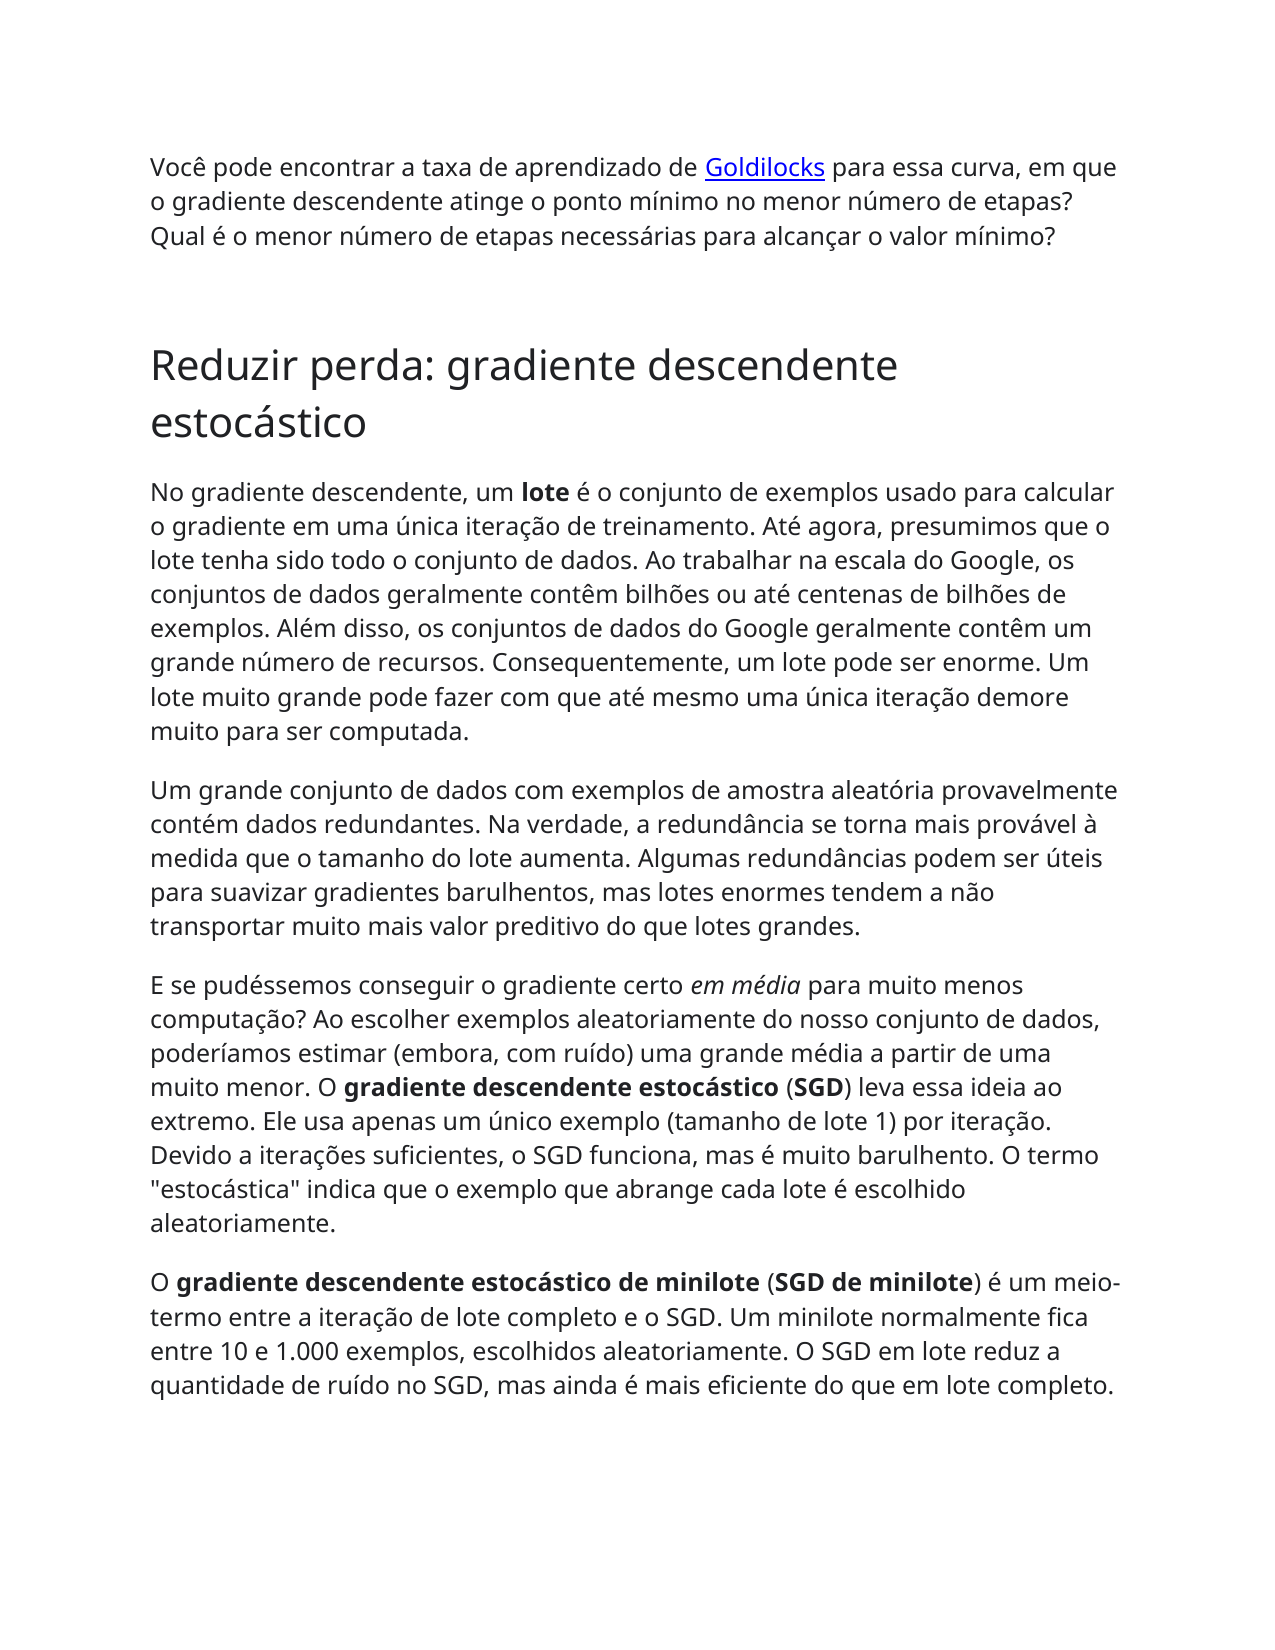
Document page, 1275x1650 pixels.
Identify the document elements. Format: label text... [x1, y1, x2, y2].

text No gradiente descendente, um lote é o conjunto de exemplos usado para calcular o gradiente em uma única iteração de treinamento. Até agora, presumimos que o lote tenha sido todo o conjunto de dados. Ao trabalhar na escala do Google, os conjuntos de dados geralmente contêm bilhões ou até centenas de bilhões de exemplos. Além disso, os conjuntos de dados do Google geralmente contêm um grande número de recursos. Consequentemente, um lote pode ser enorme. Um lote muito grande pode fazer com que até mesmo uma única iteração demore muito para ser computada. [150, 475, 1125, 747]
text O gradiente descendente estocástico de minilote (SGD de minilote) é um meio-termo entre a iteração de lote completo e o SGD. Um minilote normalmente fica entre 10 e 1.000 exemplos, escolhidos aleatoriamente. O SGD em lote reduz a quantidade de ruído no SGD, mas ainda é mais eficiente do que em lote completo. [150, 1265, 1125, 1401]
text E se pudéssemos conseguir o gradiente certo em média para muito menos computação? Ao escolher exemplos aleatoriamente do nosso conjunto de dados, poderíamos estimar (embora, com ruído) uma grande média a partir de uma muito menor. O gradiente descendente estocástico (SGD) leva essa ideia ao extremo. Ele usa apenas um único exemplo (tamanho de lote 1) por iteração. Devido a iterações suficientes, o SGD funciona, mas é muito barulhento. O termo "estocástica" indica que o exemplo que abrange cada lote é escolhido aleatoriamente. [150, 968, 1125, 1240]
text Um grande conjunto de dados com exemplos de amostra aleatória provavelmente contém dados redundantes. Na verdade, a redundância se torna mais provável à medida que o tamanho do lote aumenta. Algumas redundâncias podem ser úteis para suavizar gradientes barulhentos, mas lotes enormes tendem a não transportar muito mais valor preditivo do que lotes grandes. [150, 772, 1125, 943]
text Reduzir perda: gradiente descendente estocástico [379, 336, 1125, 450]
